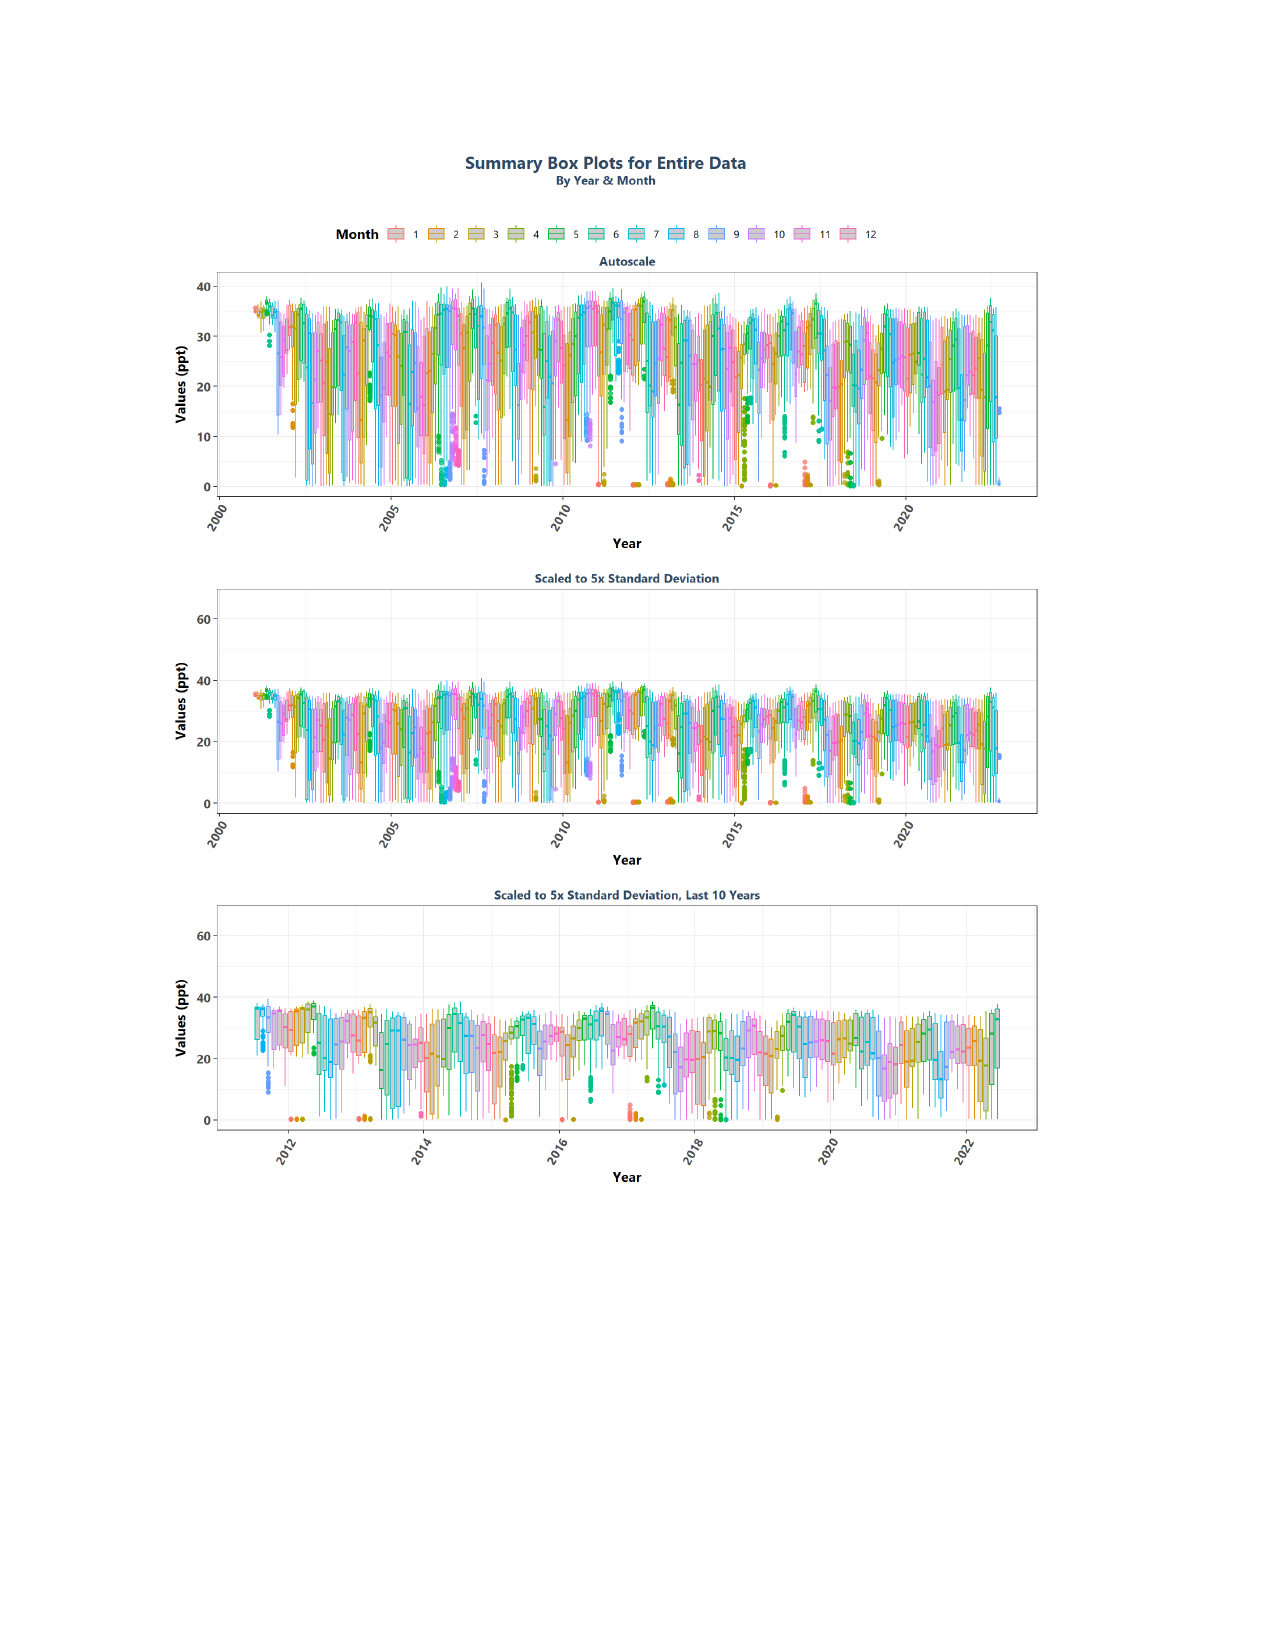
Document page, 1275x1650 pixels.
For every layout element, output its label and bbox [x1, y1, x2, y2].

picture [168, 150, 1044, 1200]
